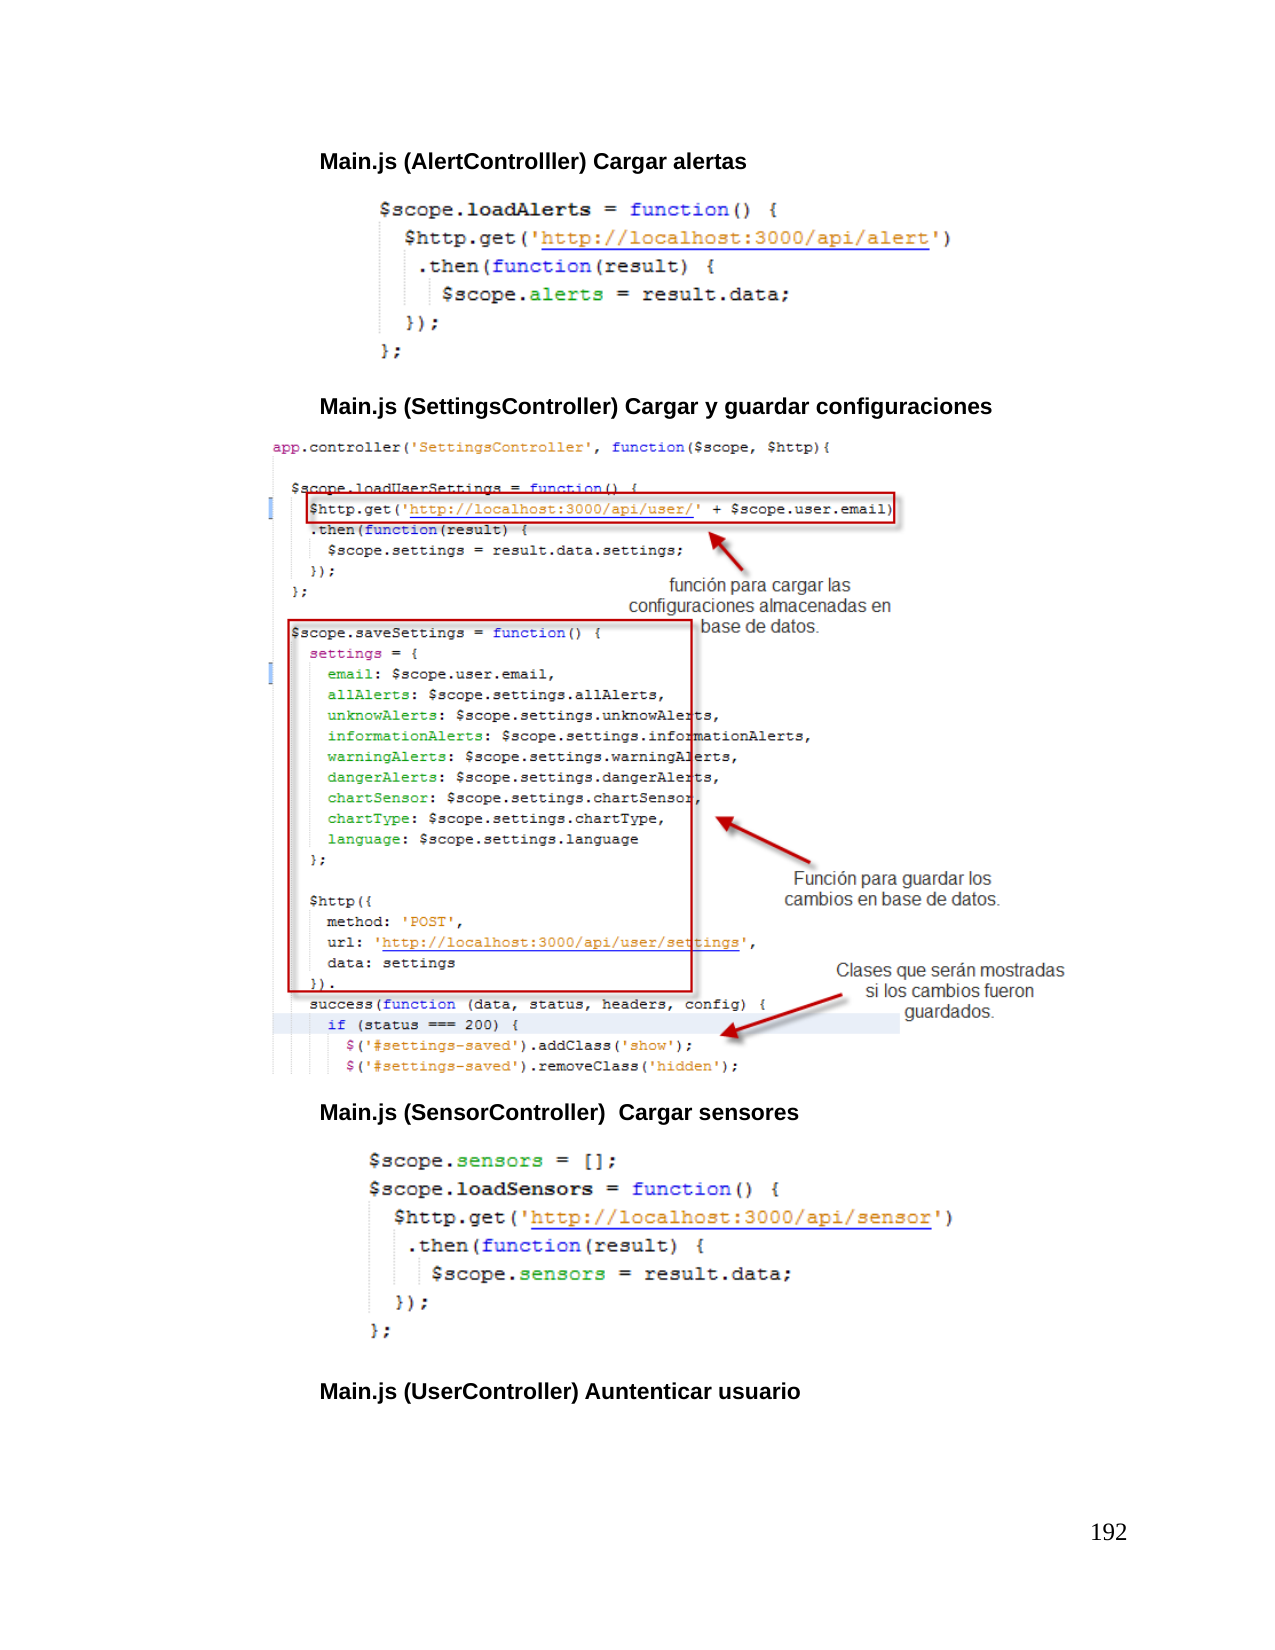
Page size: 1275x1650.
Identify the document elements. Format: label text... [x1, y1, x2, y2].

picture [268, 431, 1066, 1074]
picture [365, 186, 969, 368]
subtitle Main.js (UserController) Auntenticar usuario [319, 1378, 1127, 1405]
picture [353, 1137, 982, 1354]
subtitle Main.js (AlertControlller) Cargar alertas [319, 148, 1127, 174]
subtitle Main.js (SensorController) Cargar sensores [319, 1099, 1127, 1125]
subtitle Main.js (SettingsController) Cargar y guardar configuraciones [319, 393, 1127, 419]
